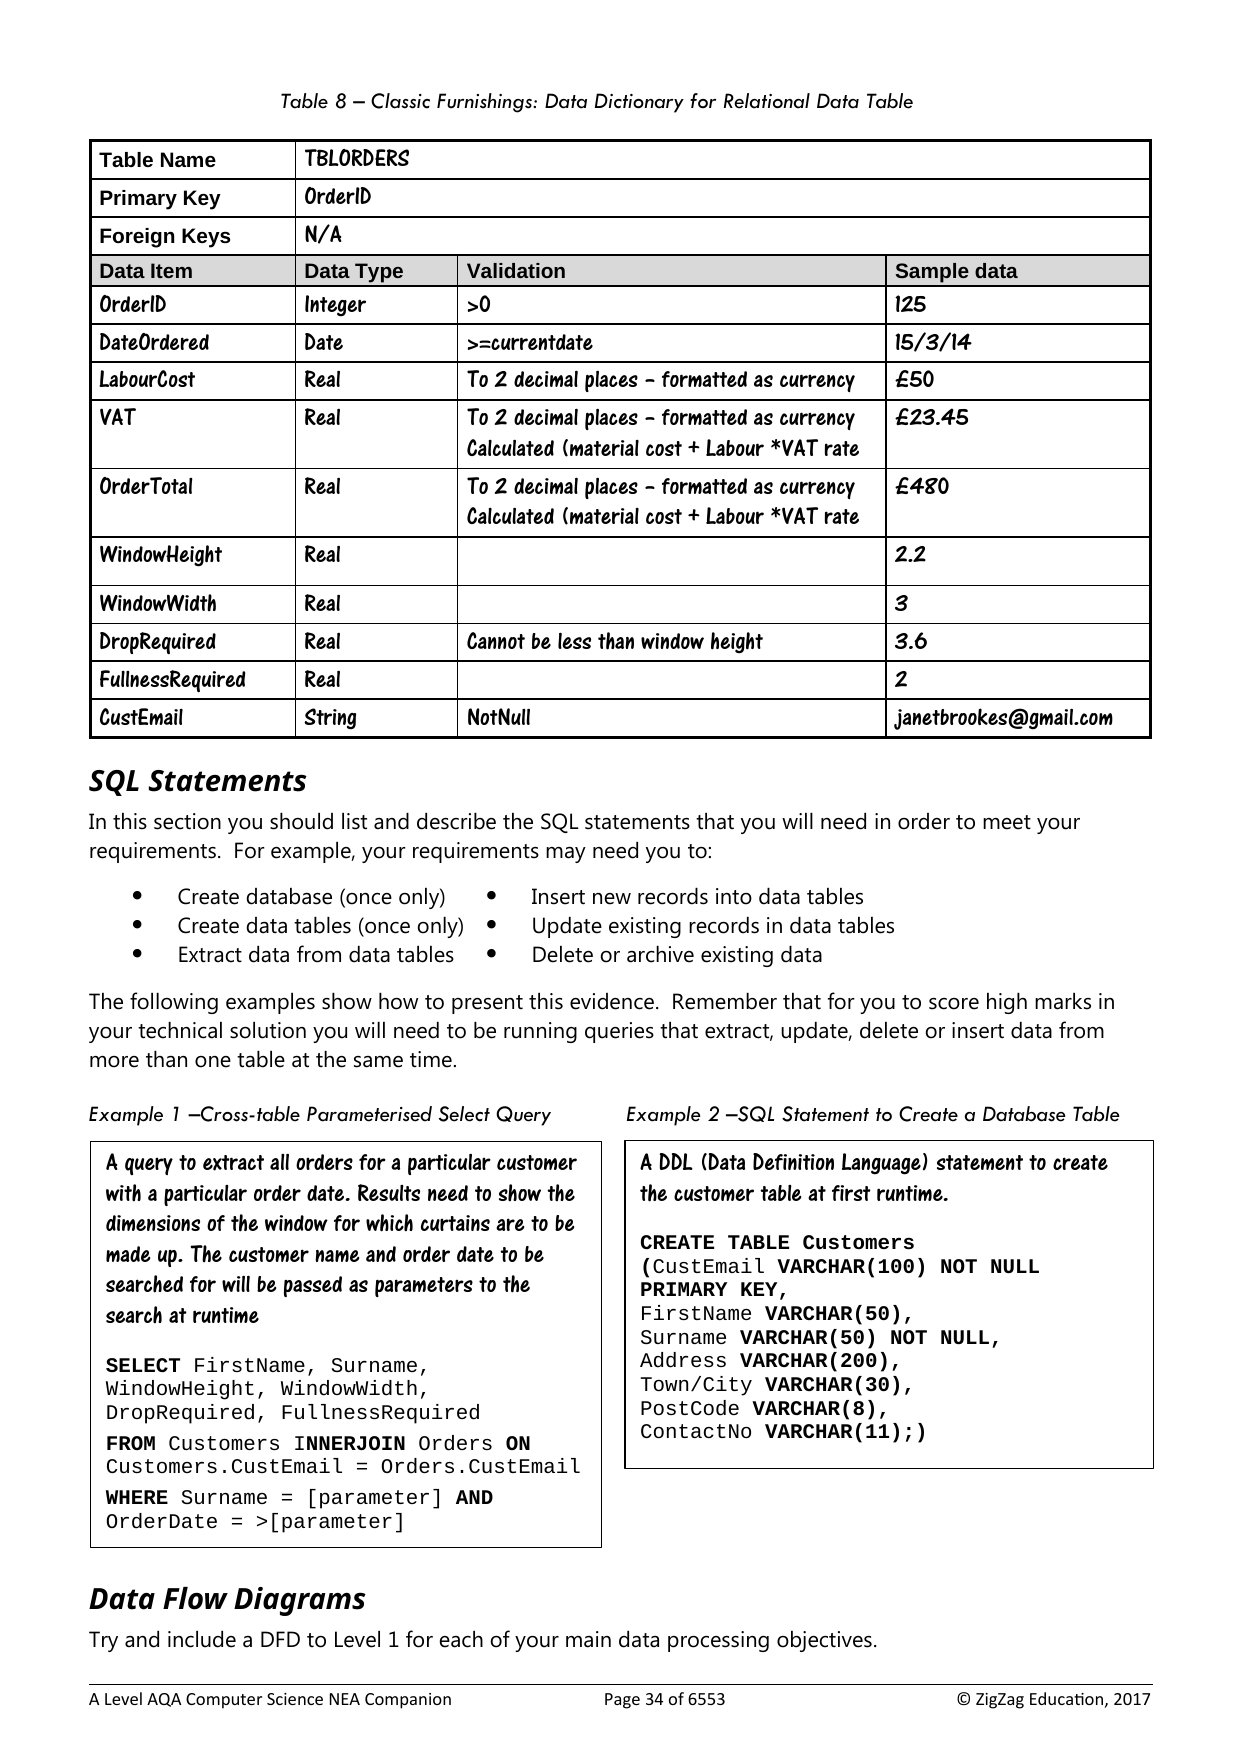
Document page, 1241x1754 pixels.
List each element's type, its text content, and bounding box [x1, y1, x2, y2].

text In this section you should list and describe the SQL statements that you will need in order to meet your requirements. For example, your requirements may need you to: [89, 806, 1152, 864]
table_cell OrderTotal [92, 469, 295, 536]
table_cell >0 [458, 287, 885, 323]
table_cell 2.2 [887, 538, 1149, 584]
table_header Table Name [92, 142, 295, 178]
table_cell To 2 decimal places – formatted as currency Calculated (material cost + Labour *VAT rate [458, 401, 885, 467]
table_cell Real [296, 363, 457, 399]
table_cell [458, 662, 885, 698]
table_cell Real [296, 662, 457, 698]
table_cell £50 [887, 363, 1149, 399]
table_cell LabourCost [92, 363, 295, 399]
table_cell £23.45 [887, 401, 1149, 467]
table_cell Primary Key [92, 180, 295, 216]
table_cell N/A [296, 218, 1149, 254]
table_cell Real [296, 586, 457, 622]
table_cell OrderID [296, 180, 1149, 216]
table_cell £480 [887, 469, 1149, 536]
table_cell String [296, 700, 457, 736]
table_cell DateOrdered [92, 325, 295, 361]
table_cell Cannot be less than window height [458, 624, 885, 660]
text Table 8 – Classic Furnishings: Data Dictionary for Relational Data Table [89, 89, 1107, 114]
table_cell Foreign Keys [92, 218, 295, 254]
table_cell To 2 decimal places – formatted as currency Calculated (material cost + Labour *VAT rate [458, 469, 885, 536]
table_cell [458, 586, 885, 622]
table_cell Real [296, 469, 457, 536]
table_cell OrderID [92, 287, 295, 323]
table_cell Data Type [296, 256, 457, 285]
table_cell Real [296, 401, 457, 467]
table_cell FullnessRequired [92, 662, 295, 698]
text The following examples show how to present this evidence. Remember that for you to score high marks in your technical solution you will need to be running queries that extract, update, delete or insert data from more than one table at the same time. [89, 986, 1152, 1073]
table_cell 15/3/14 [887, 325, 1149, 361]
table_cell Validation [458, 256, 885, 285]
table_cell 3 [887, 586, 1149, 622]
table_cell NotNull [458, 700, 885, 736]
table_cell VAT [92, 401, 295, 467]
table_cell Integer [296, 287, 457, 323]
table_cell DropRequired [92, 624, 295, 660]
text Try and include a DFD to Level 1 for each of your main data processing objectives. [89, 1624, 1152, 1653]
table_cell janetbrookes@gmail.com [887, 700, 1149, 736]
table_cell WindowHeight [92, 538, 295, 584]
table_header TBLORDERS [296, 142, 1149, 178]
table_cell 3.6 [887, 624, 1149, 660]
table_cell 2 [887, 662, 1149, 698]
text Example 1 –Cross-table Parameterised Select Query Example 2 –SQL Statement to Create a Database Table [89, 1102, 1152, 1127]
text  Create data tables (once only)  Update existing records in data tables [133, 910, 1152, 939]
table_cell Sample data [887, 256, 1149, 285]
table_cell 125 [887, 287, 1149, 323]
table_cell Date [296, 325, 457, 361]
text Data Flow Diagrams [89, 1578, 1152, 1618]
text  Extract data from data tables  Delete or archive existing data [133, 939, 1152, 968]
table_cell WindowWidth [92, 586, 295, 622]
table_cell Real [296, 538, 457, 584]
text SQL Statements [89, 760, 1152, 800]
table_cell To 2 decimal places – formatted as currency [458, 363, 885, 399]
table_cell Real [296, 624, 457, 660]
table_cell >=currentdate [458, 325, 885, 361]
table_cell [458, 538, 885, 584]
table_cell CustEmail [92, 700, 295, 736]
table_cell Data Item [92, 256, 295, 285]
text  Create database (once only)  Insert new records into data tables [133, 881, 1152, 910]
